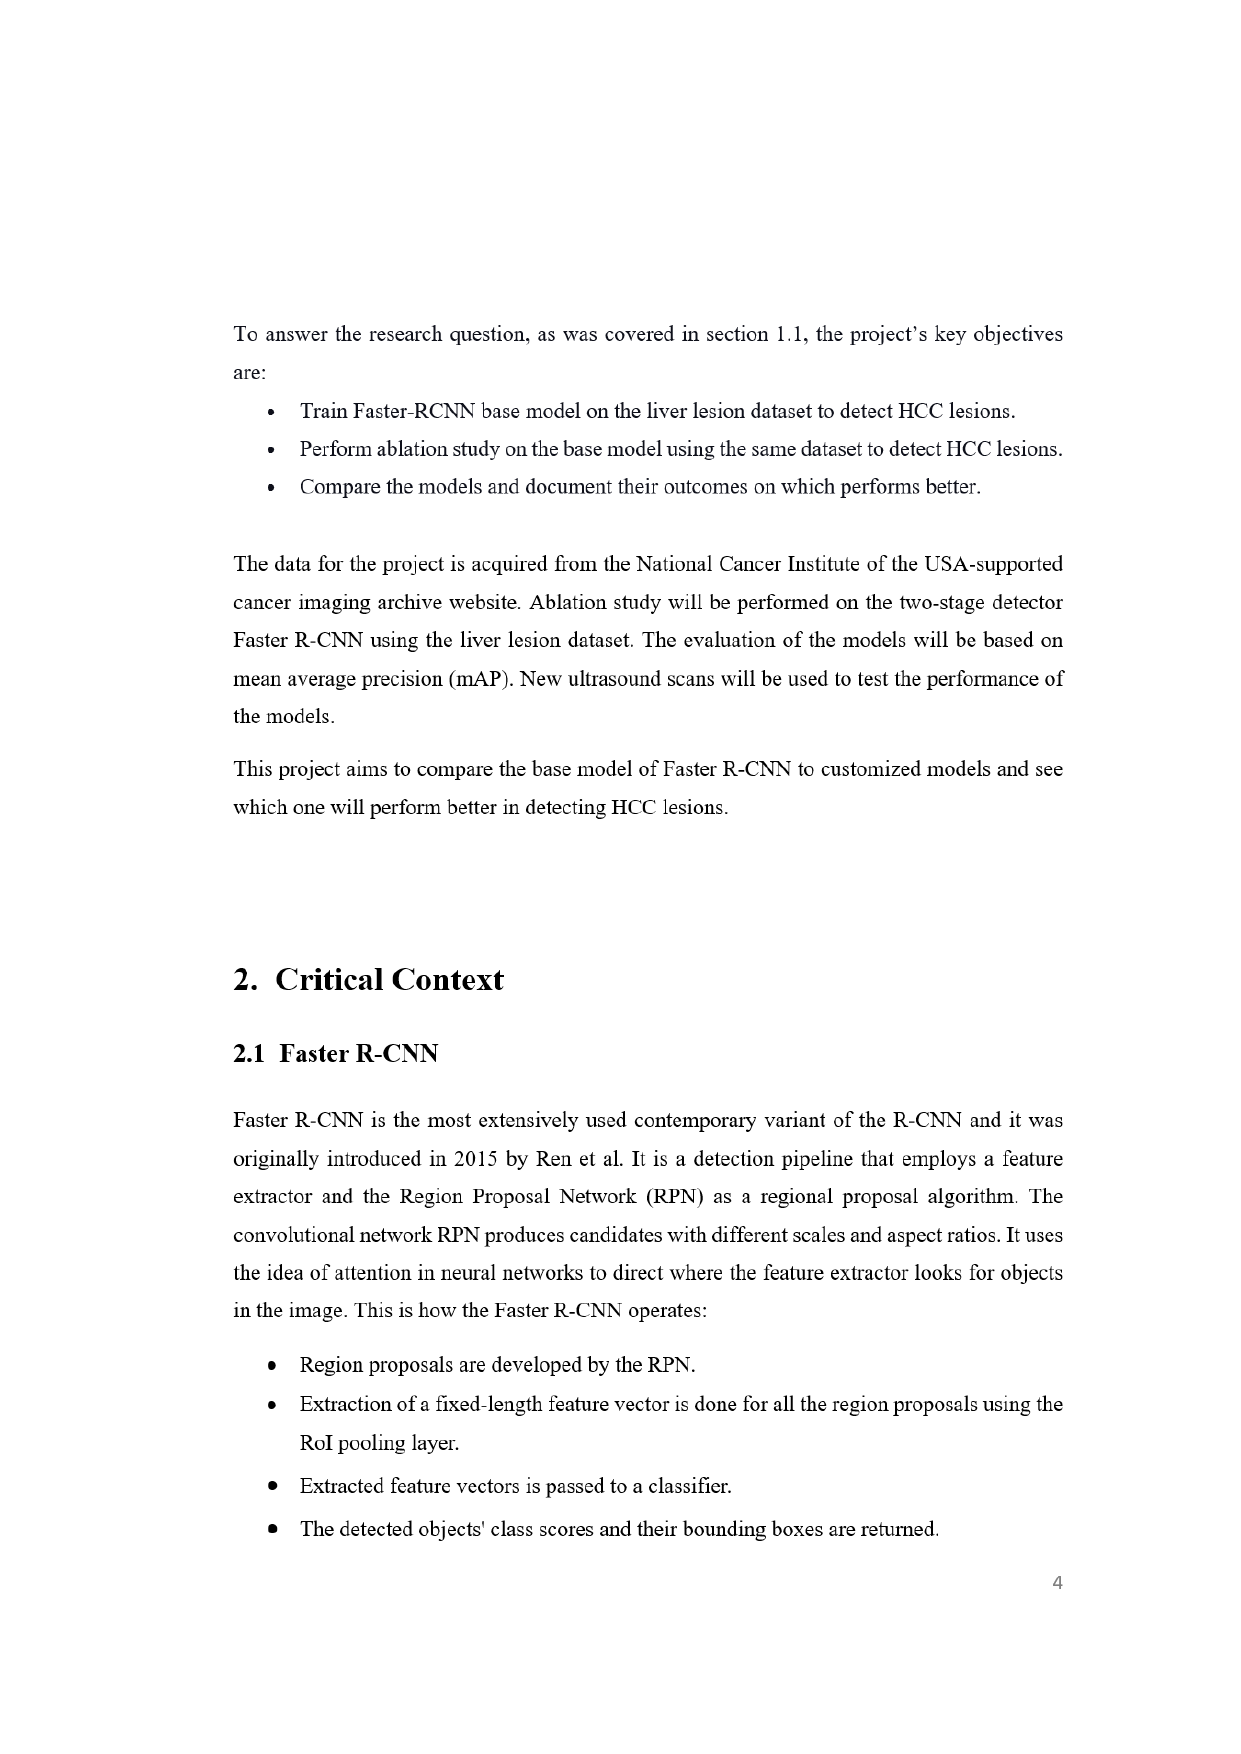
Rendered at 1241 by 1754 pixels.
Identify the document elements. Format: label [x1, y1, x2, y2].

picture [150, 205, 1132, 1604]
